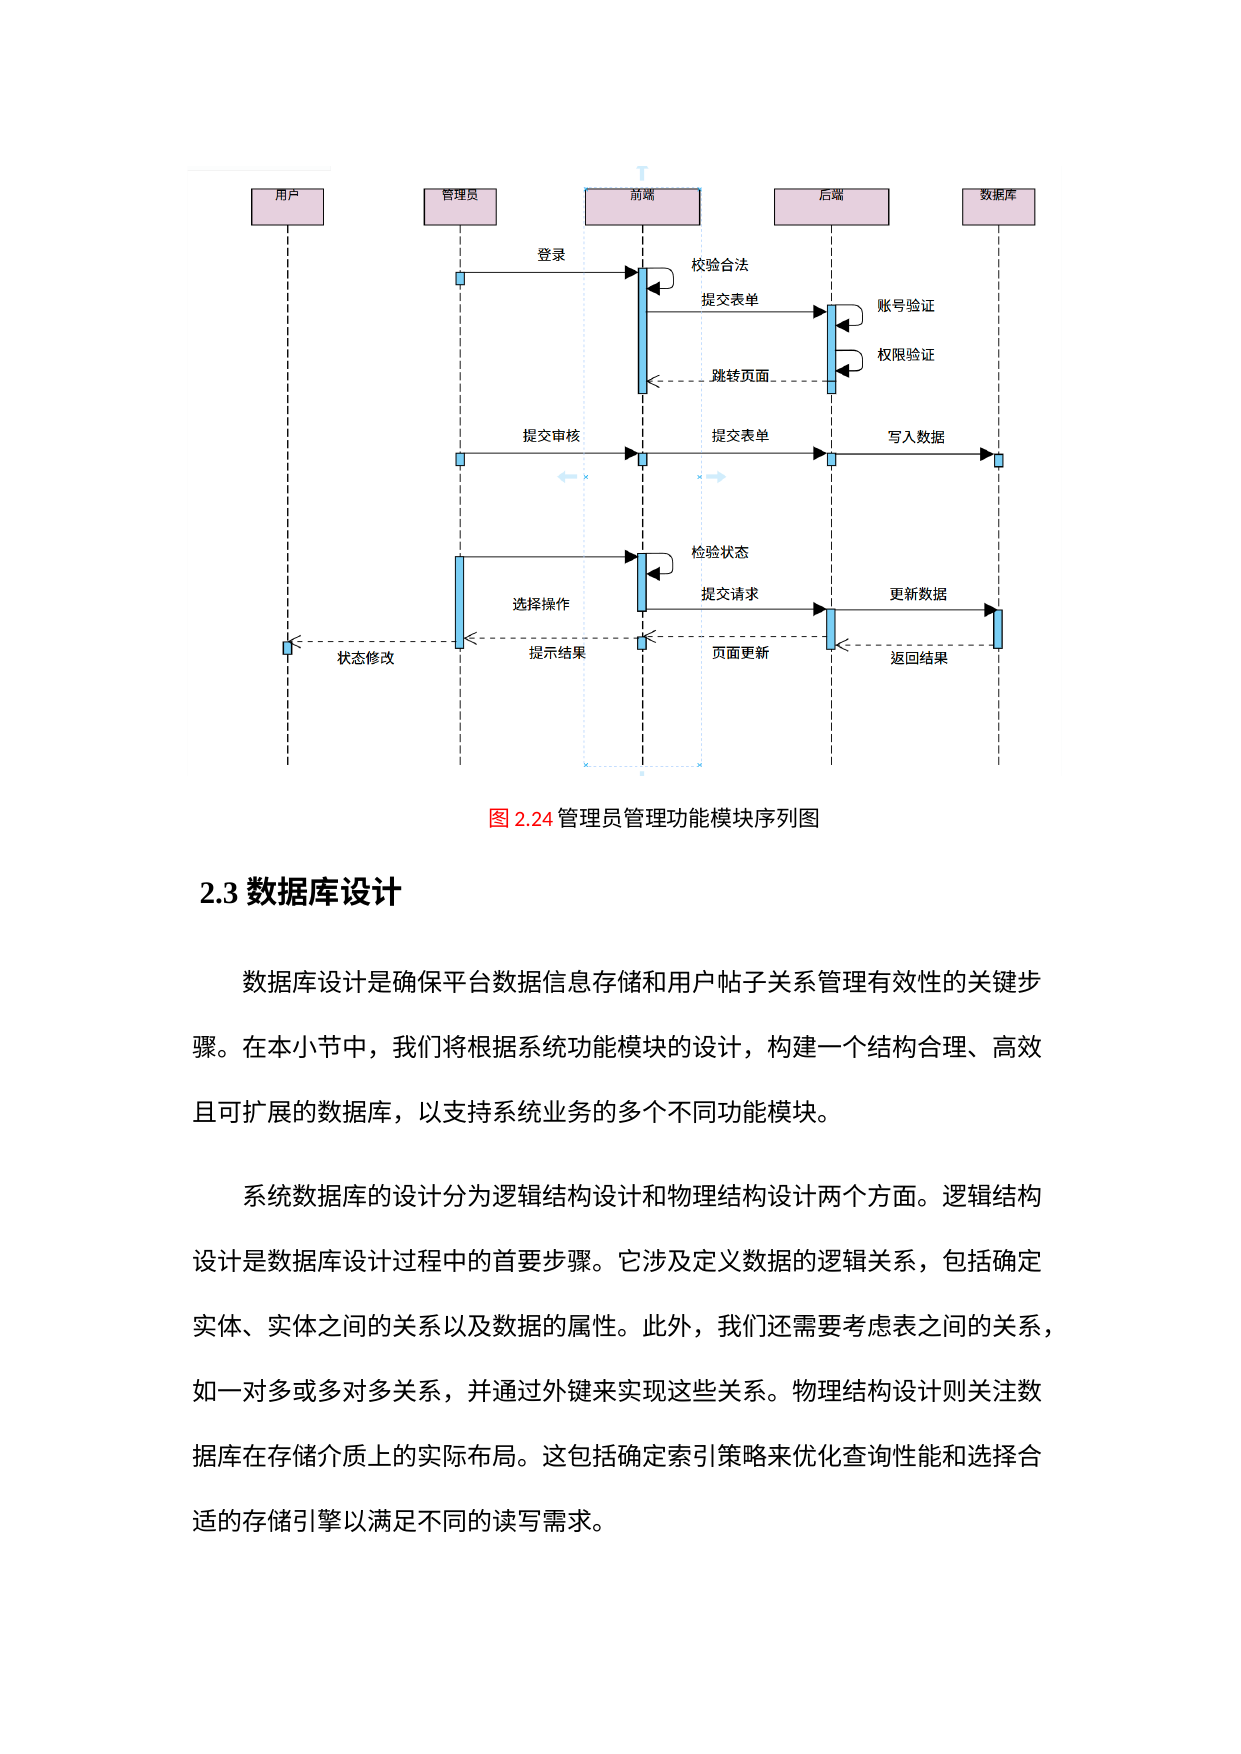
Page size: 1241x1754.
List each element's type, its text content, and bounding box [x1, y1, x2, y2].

picture [187, 166, 1062, 776]
text 系统数据库的设计分为逻辑结构设计和物理结构设计两个方面。逻辑结构设计是数据库设计过程中的首要步骤。它涉及定义数据的逻辑关系，包括确定实体、实体之间的关系以及数据的属性。此外，我们还需要考虑表之间的关系，如一对多或多对多关系，并通过外键来实现这些关系。物理结构设计则关注数据库在存储介质上的实际布局。这包括确定索引策略来优化查询性能和选择合适的存储引擎以满足不同的读写需求。 [192, 1162, 1053, 1552]
list 2.3 数据库设计 [199, 858, 1053, 923]
text 图2.24管理员管理功能模块序列图 [211, 800, 1053, 833]
text 数据库设计是确保平台数据信息存储和用户帖子关系管理有效性的关键步骤。在本小节中，我们将根据系统功能模块的设计，构建一个结构合理、高效且可扩展的数据库，以支持系统业务的多个不同功能模块。 [192, 948, 1053, 1143]
